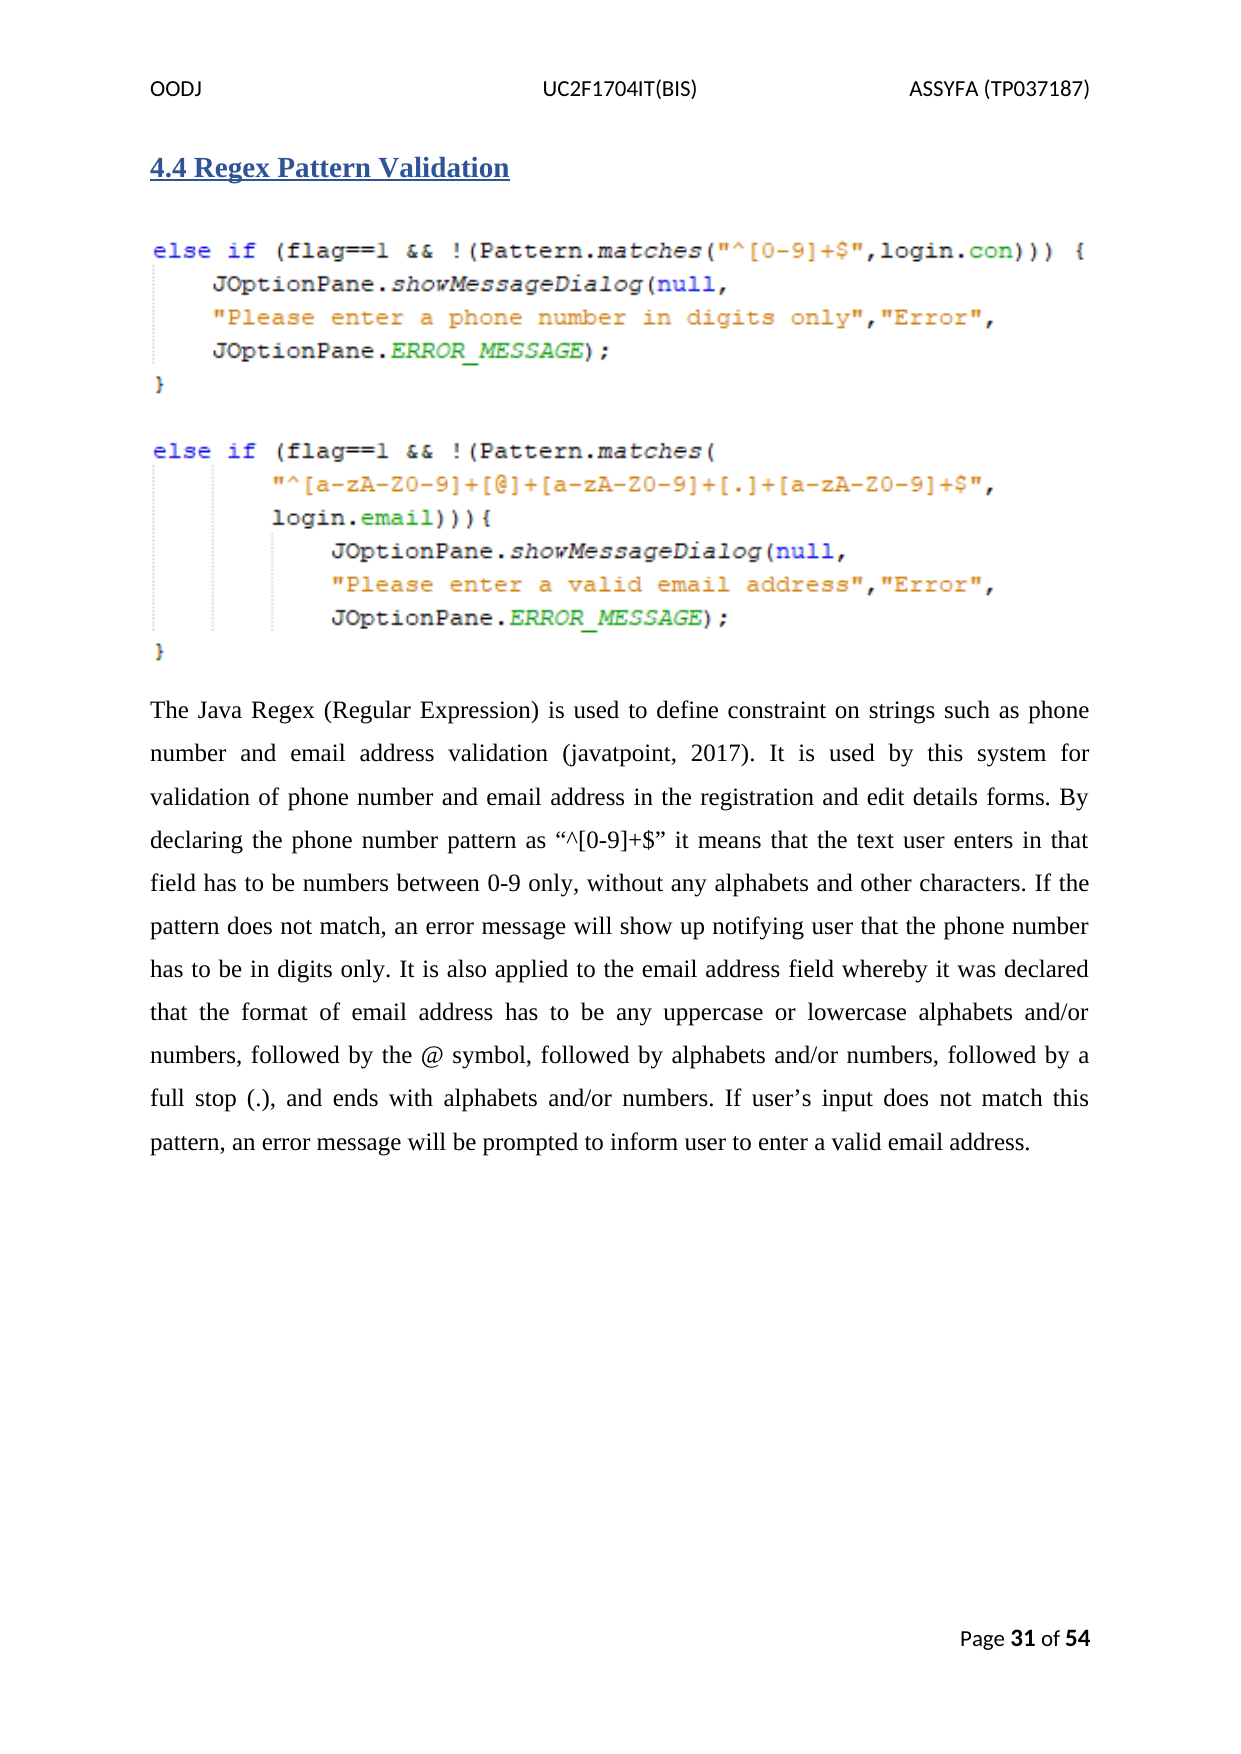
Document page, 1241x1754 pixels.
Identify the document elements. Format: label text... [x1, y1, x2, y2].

text The Java Regex (Regular Expression) is used to define constraint on strings such as phone number and email address validation. It is used by this system for validation of phone number and email address in the registration and edit details forms. By declaring the phone number pattern as “^[0-9]+$” it means that the text user enters in that field has to be numbers between 0-9 only, without any alphabets and other characters. If the pattern does not match, an error message will show up notifying user that the phone number has to be in digits only. It is also applied to the email address field whereby it was declared that the format of email address has to be any uppercase or lowercase alphabets and/or numbers, followed by the @ symbol, followed by alphabets and/or numbers, followed by a full stop (.), and ends with alphabets and/or numbers. If user’s input does not match this pattern, an error message will be prompted to inform user to enter a valid email address. [150, 695, 1090, 1155]
picture [150, 225, 1087, 665]
subtitle 4.4 Regex Pattern Validation [150, 150, 1090, 183]
